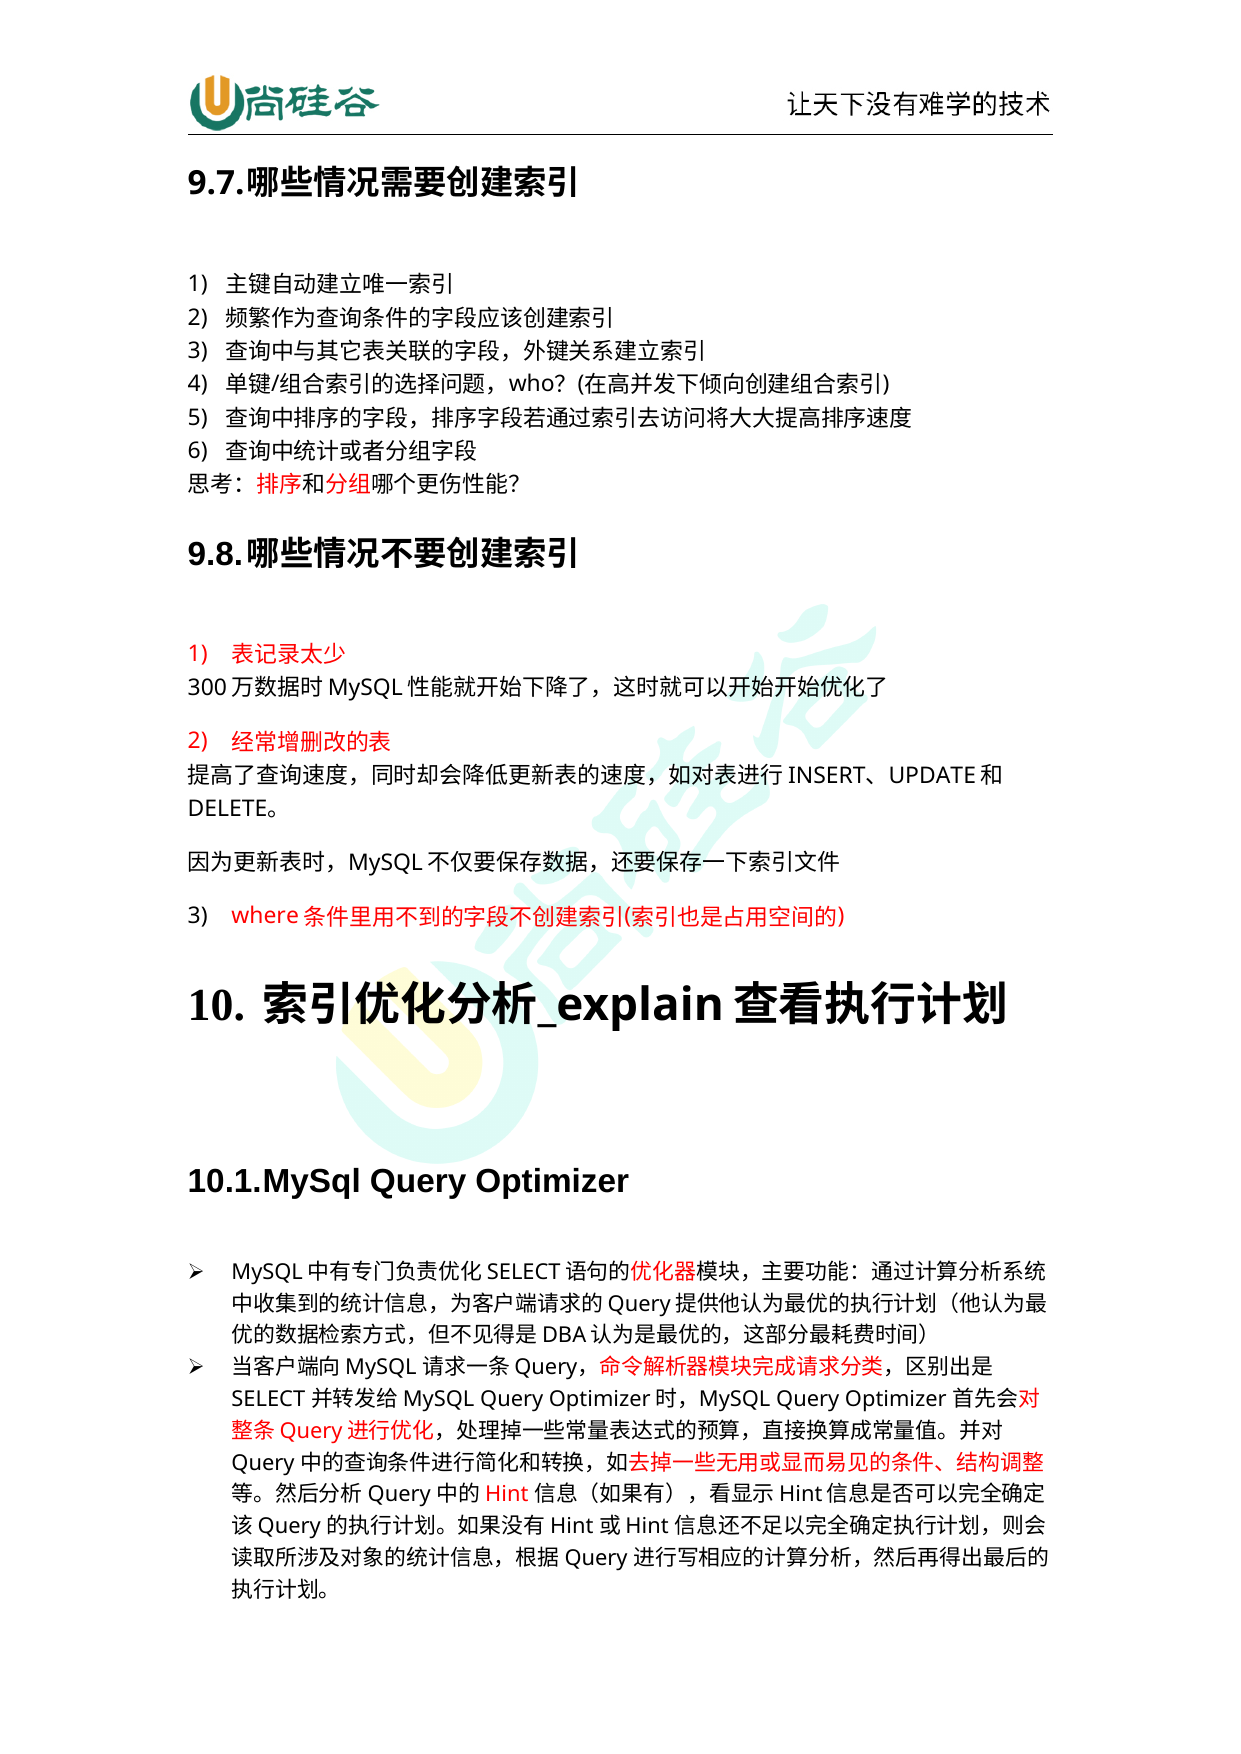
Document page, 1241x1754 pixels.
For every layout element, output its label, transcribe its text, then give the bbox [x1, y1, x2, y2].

list 当客户端向MySQL 请求一条Query，命令解析器模块完成请求分类，区别出是 SELECT 并转发给MySQL Query Optimizer时，MySQL Query Optimizer 首先会对整条Query进行优化，处理掉一些常量表达式的预算，直接换算成常量值。并对 Query 中的查询条件进行简化和转换，如去掉一些无用或显而易见的条件、结构调整等。然后分析 Query 中的 Hint 信息（如果有），看显示Hint信息是否可以完全确定该Query 的执行计划。如果没有 Hint 或Hint 信息还不足以完全确定执行计划，则会读取所涉及对象的统计信息，根据 Query 进行写相应的计算分析，然后再得出最后的执行计划。 [187, 1349, 1053, 1603]
picture [187, 73, 1053, 132]
list 单键/组合索引的选择问题，who？(在高并发下倾向创建组合索引) [187, 366, 1053, 399]
list 频繁作为查询条件的字段应该创建索引 [187, 299, 1053, 333]
list 经常增删改的表 [187, 723, 1053, 757]
text 因为更新表时，MySQL不仅要保存数据，还要保存一下索引文件 [187, 844, 1053, 877]
text 提高了查询速度，同时却会降低更新表的速度，如对表进行INSERT、UPDATE和DELETE。 [187, 757, 1053, 823]
list 查询中排序的字段，排序字段若通过索引去访问将大大提高排序速度 [187, 399, 1053, 433]
subtitle 哪些情况不要创建索引 [187, 526, 1053, 574]
subtitle 哪些情况需要创建索引 [187, 156, 1053, 204]
list where条件里用不到的字段不创建索引(索引也是占用空间的) [187, 898, 1053, 932]
list 主键自动建立唯一索引 [187, 266, 1053, 299]
subtitle 索引优化分析_explain查看执行计划 [187, 967, 1053, 1034]
list 表记录太少 [187, 636, 1053, 669]
text 思考：排序和分组哪个更伤性能？ [187, 466, 1053, 499]
list 查询中与其它表关联的字段，外键关系建立索引 [187, 333, 1053, 366]
list MySQL中有专门负责优化SELECT语句的优化器模块，主要功能：通过计算分析系统中收集到的统计信息，为客户端请求的Query提供他认为最优的执行计划（他认为最优的数据检索方式，但不见得是DBA认为是最优的，这部分最耗费时间） [187, 1254, 1053, 1349]
list 查询中统计或者分组字段 [187, 433, 1053, 466]
subtitle MySql Query Optimizer [187, 1161, 1053, 1199]
text 300万数据时MySQL性能就开始下降了，这时就可以开始开始优化了 [187, 669, 1053, 702]
